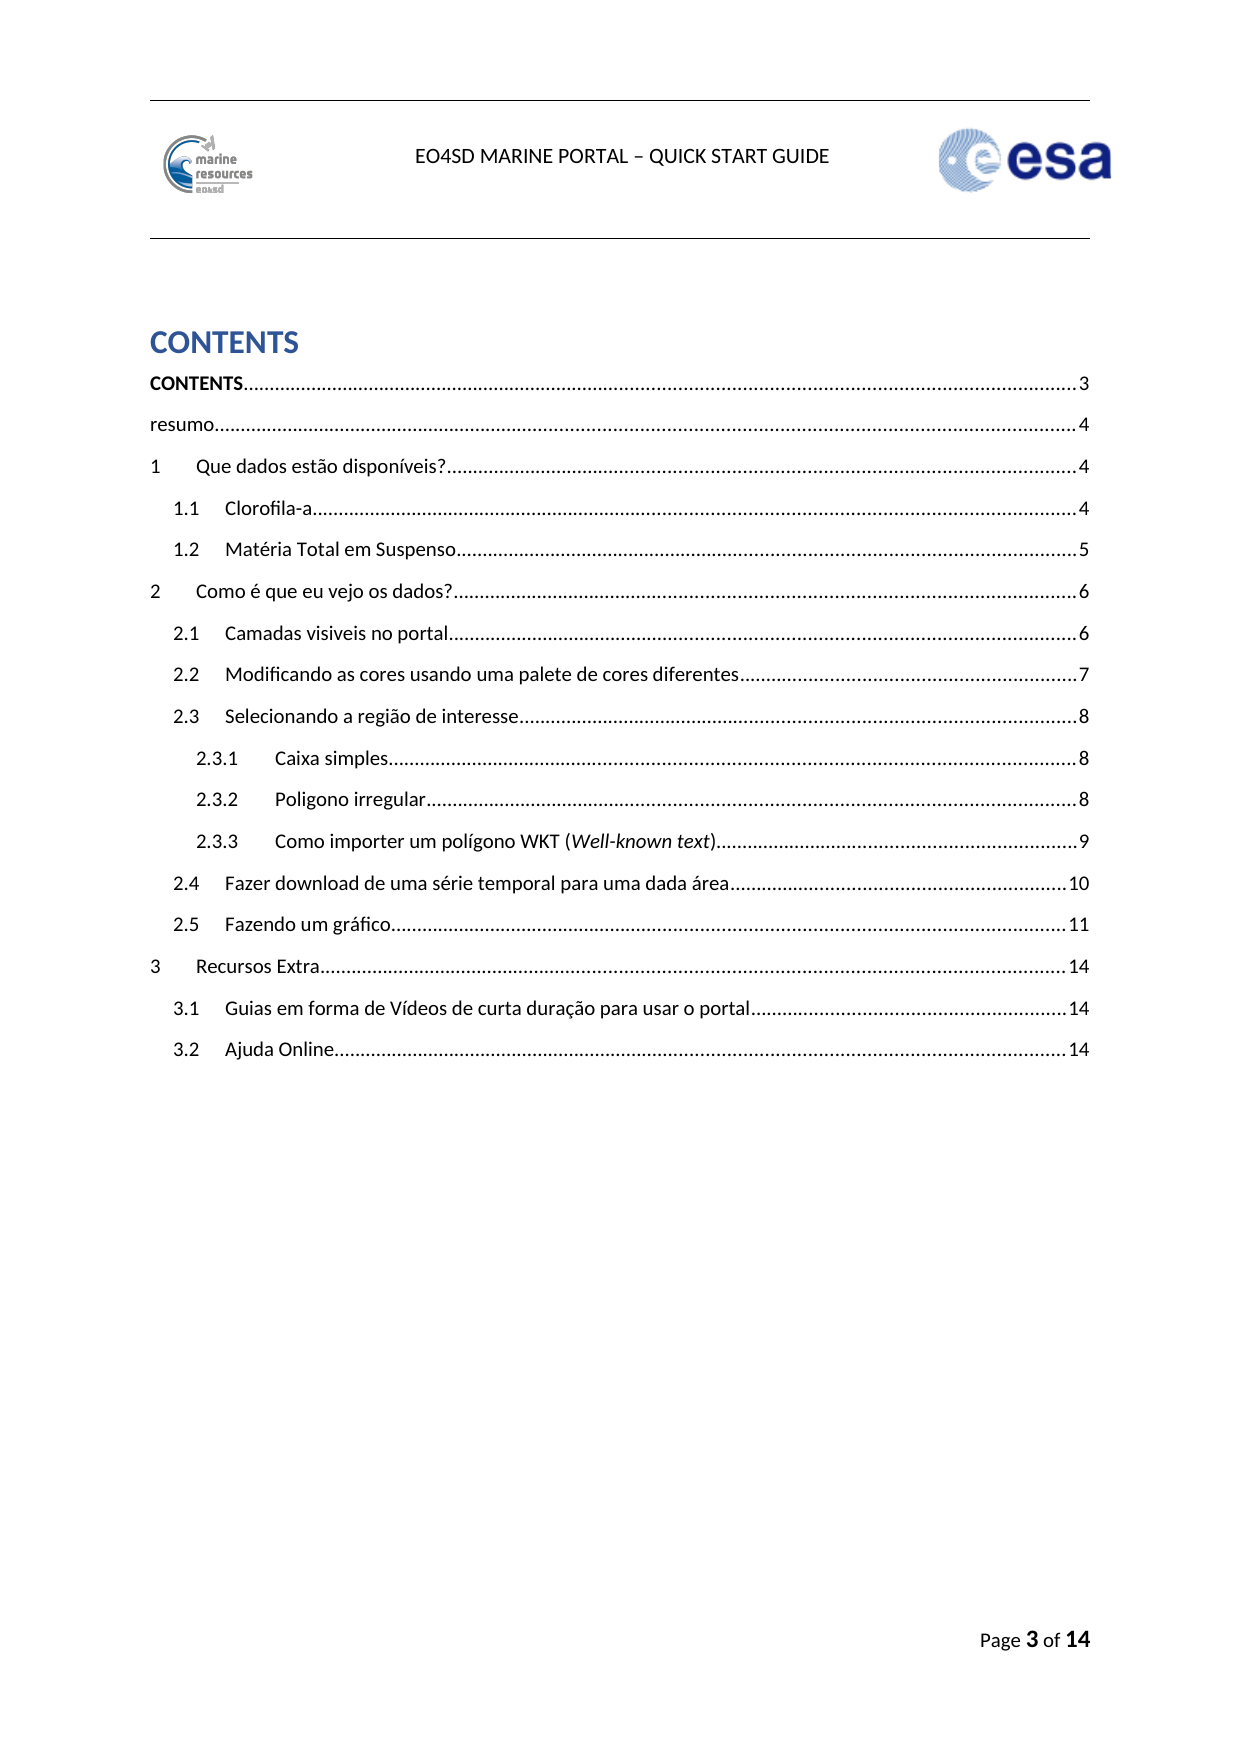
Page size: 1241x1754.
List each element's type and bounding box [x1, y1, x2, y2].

picture [157, 113, 257, 214]
picture [938, 123, 1112, 198]
